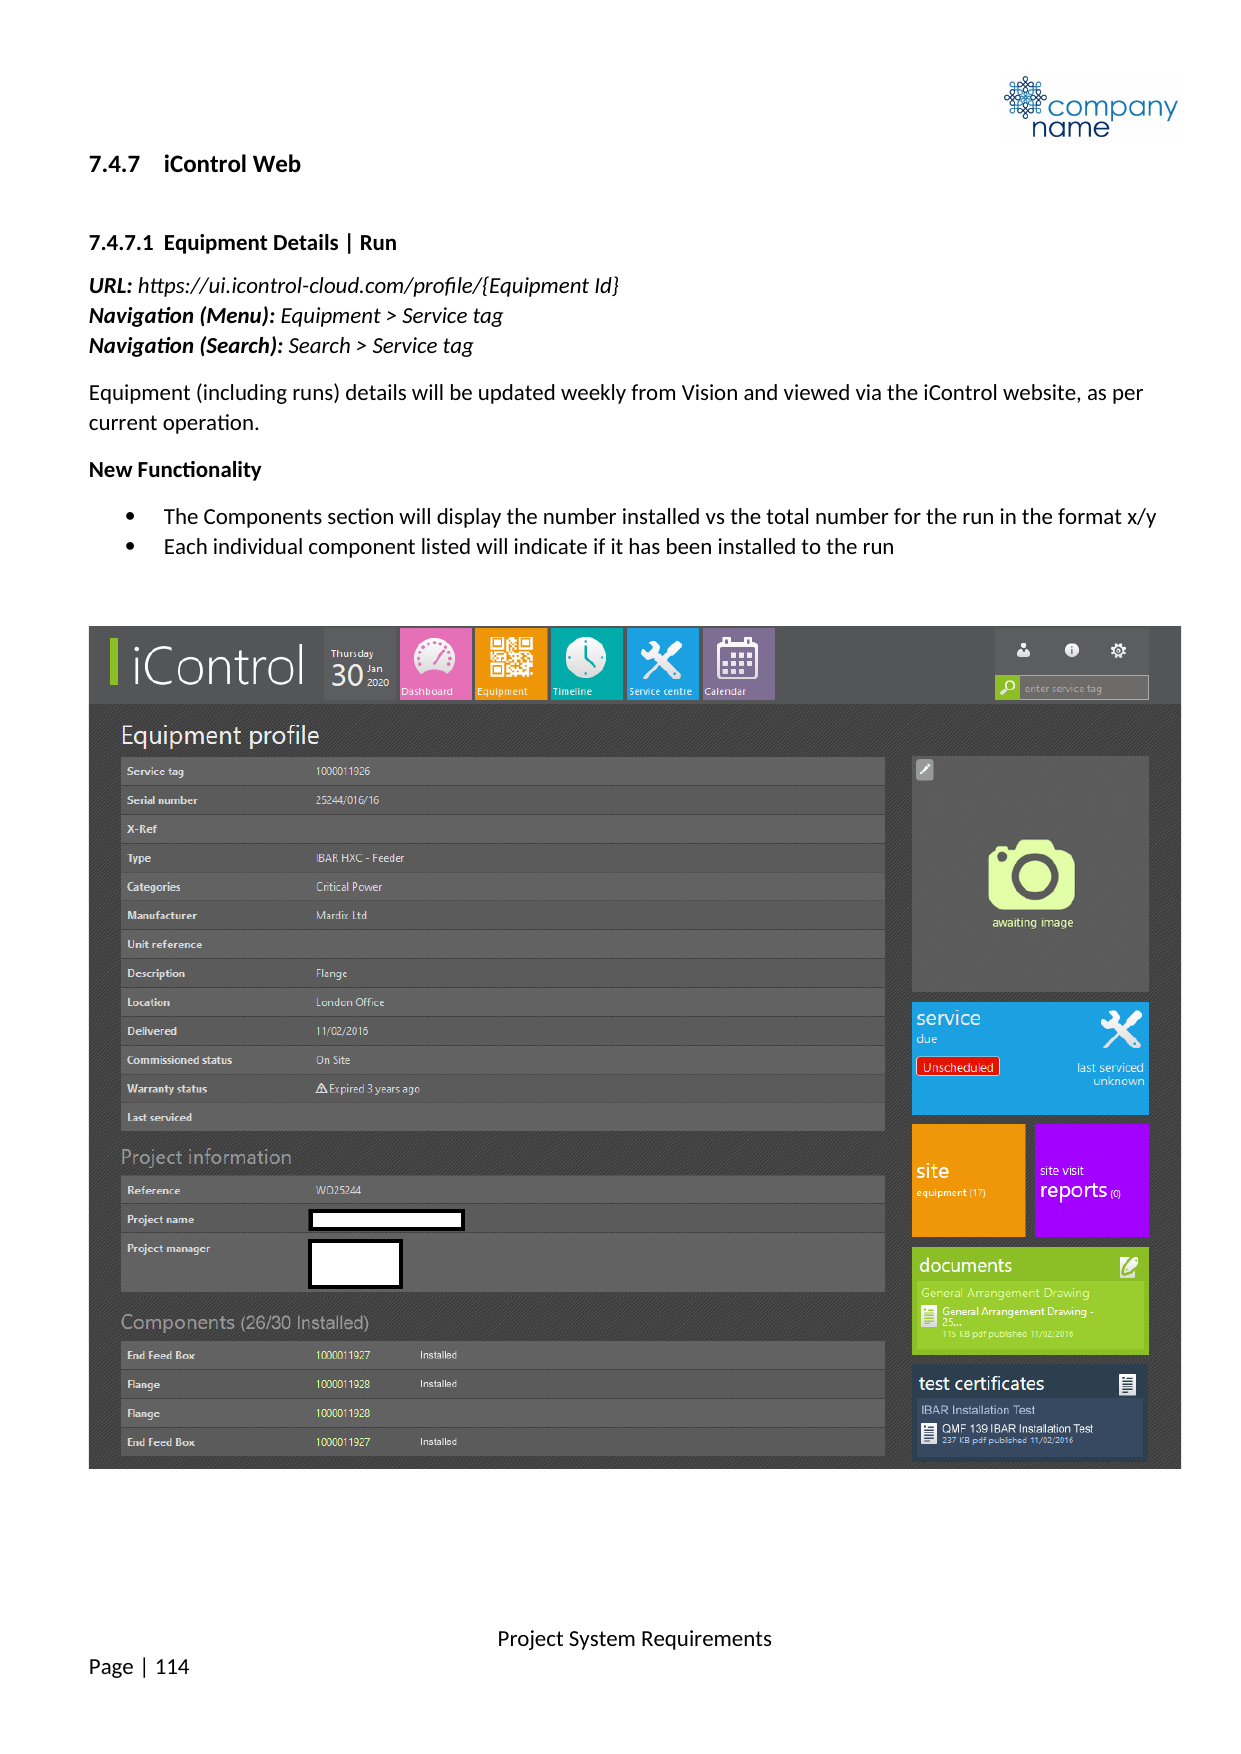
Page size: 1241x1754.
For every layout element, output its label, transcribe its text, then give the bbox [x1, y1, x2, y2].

subtitle iControl Web [89, 148, 1181, 179]
picture [1002, 73, 1182, 144]
text Navigation (Search): Search > Service tag [89, 331, 1181, 359]
text New Functionality [89, 455, 1181, 483]
list The Components section will display the number installed vs the total number for the run in the format x/y [126, 502, 1181, 530]
subtitle Equipment Details | Run [89, 228, 1181, 256]
text Equipment (including runs) details will be updated weekly from Vision and viewed via the iControl website, as per current operation. [89, 378, 1181, 436]
text URL: https://ui.icontrol-cloud.com/profile/{Equipment Id} [89, 271, 1181, 299]
text Navigation (Menu): Equipment > Service tag [89, 301, 1181, 329]
picture [88, 626, 1182, 1469]
list Each individual component listed will indicate if it has been installed to the run [126, 532, 1181, 560]
